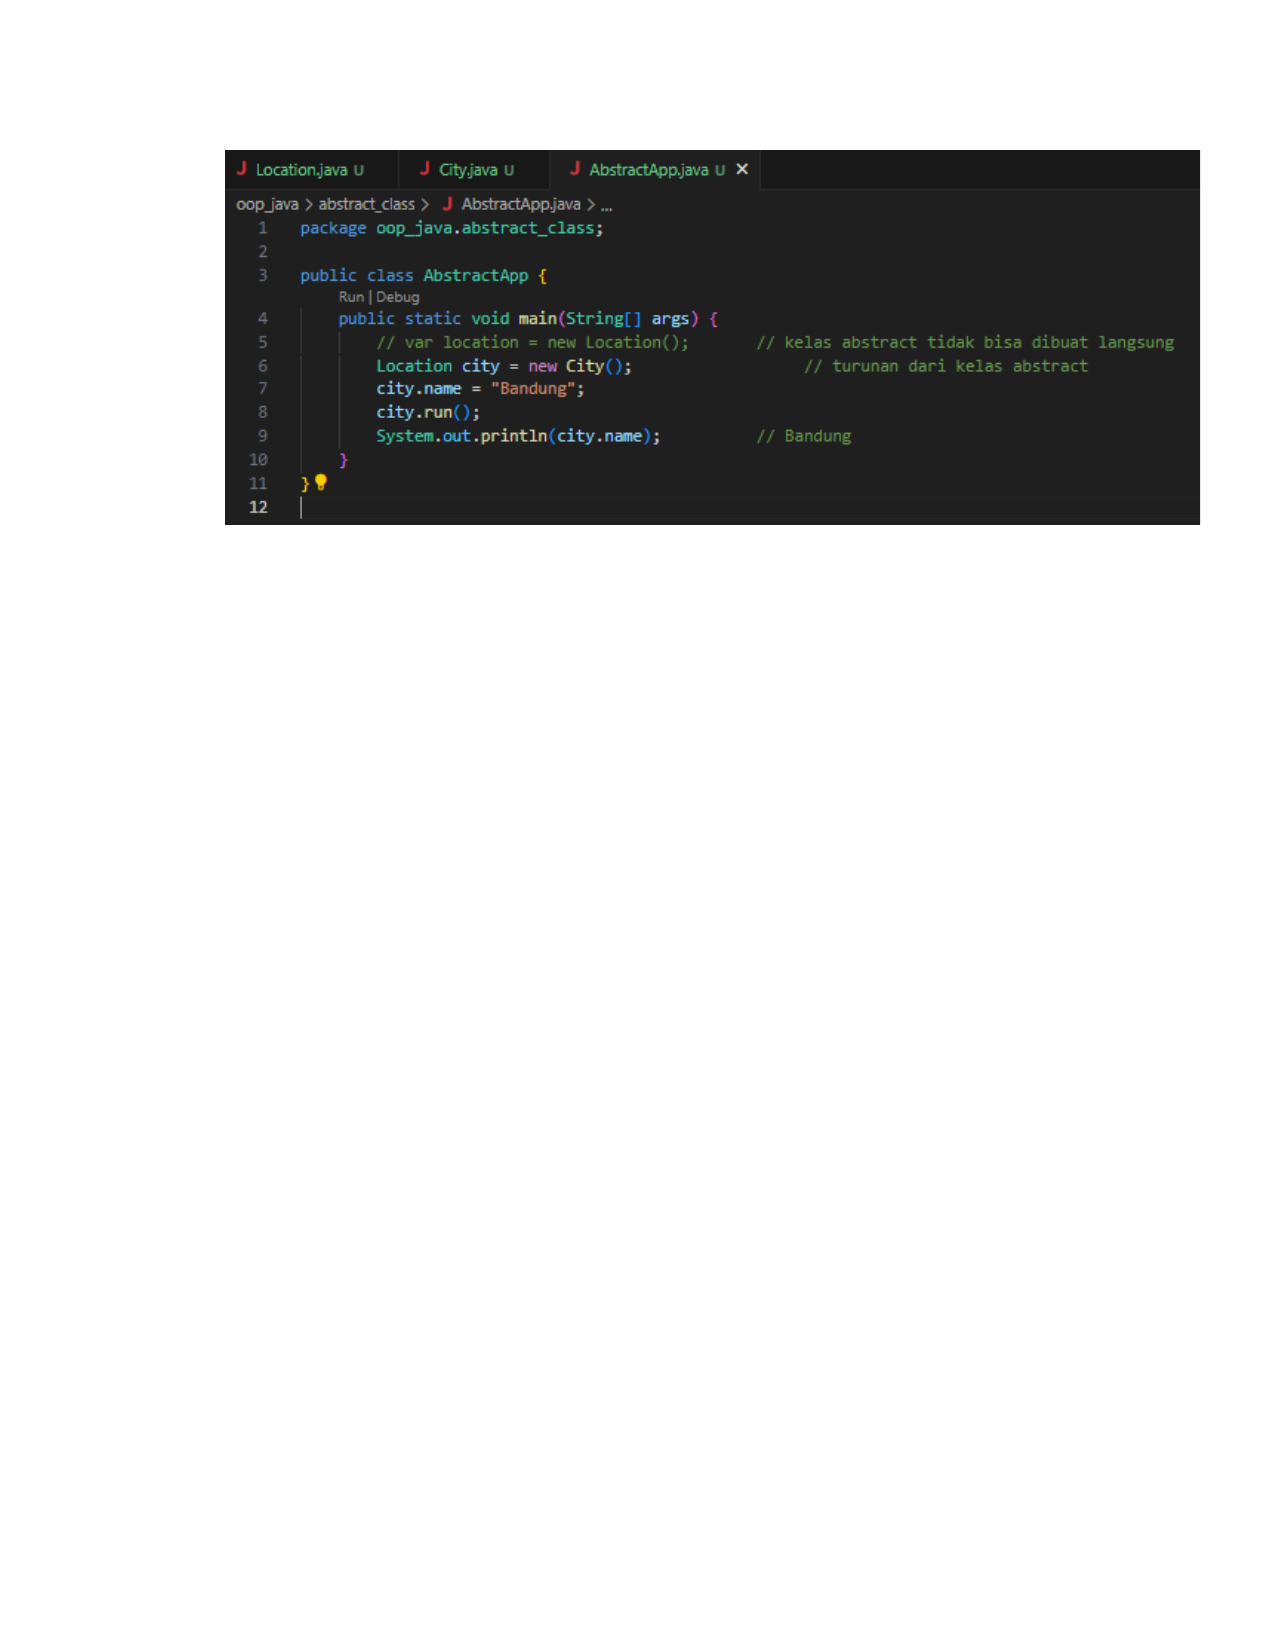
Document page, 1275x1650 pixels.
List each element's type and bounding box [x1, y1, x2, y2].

picture [225, 150, 1200, 525]
